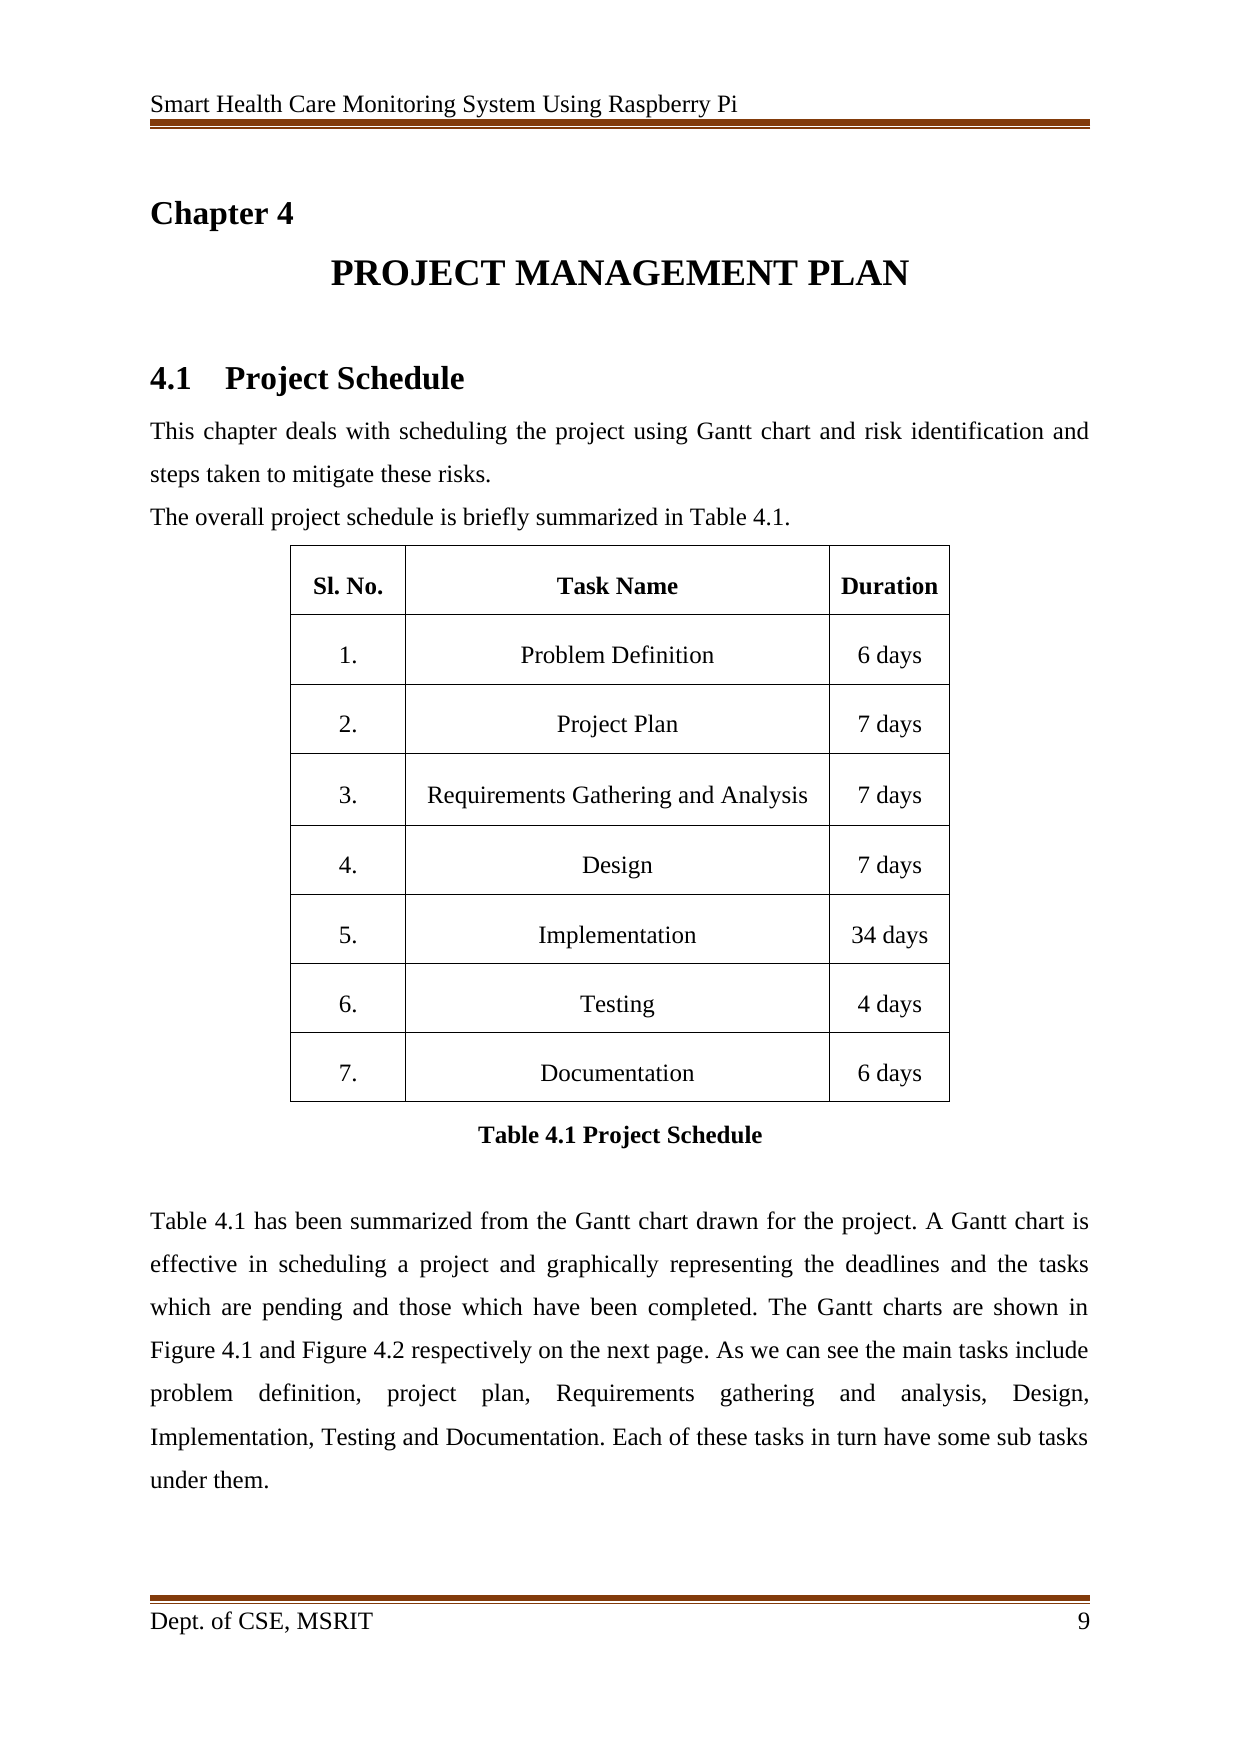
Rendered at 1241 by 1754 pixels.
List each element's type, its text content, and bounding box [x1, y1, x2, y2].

table_cell 7 days [830, 826, 949, 894]
table_cell 6. [291, 964, 405, 1032]
text 4.1 Project Schedule [150, 358, 1090, 397]
text The overall project schedule is briefly summarized in Table 4.1. [150, 502, 1090, 531]
table_cell 7 days [830, 754, 949, 824]
table_header Sl. No. [291, 546, 405, 614]
table_cell 5. [291, 895, 405, 963]
table_cell Testing [406, 964, 829, 1032]
table_cell Implementation [406, 895, 829, 963]
table_cell 7. [291, 1033, 405, 1101]
text PROJECT MANAGEMENT PLAN [150, 251, 1090, 294]
table_cell 2. [291, 685, 405, 752]
table_header Task Name [406, 546, 829, 614]
table_cell 6 days [830, 1033, 949, 1101]
table_cell Problem Definition [406, 615, 829, 683]
text This chapter deals with scheduling the project using Gantt chart and risk identification and steps taken to mitigate these risks. [150, 416, 1090, 488]
table_cell 6 days [830, 615, 949, 683]
table_cell 7 days [830, 685, 949, 752]
table_cell 3. [291, 754, 405, 824]
table_header Duration [830, 546, 949, 614]
text Table 4.1 has been summarized from the Gantt chart drawn for the project. A Gantt chart is effective in scheduling a project and graphically representing the deadlines and the tasks which are pending and those which have been completed. The Gantt charts are shown in Figure 4.1 and Figure 4.2 respectively on the next page. As we can see the main tasks include problem definition, project plan, Requirements gathering and analysis, Design, Implementation, Testing and Documentation. Each of these tasks in turn have some sub tasks under them. [150, 1206, 1090, 1493]
table_cell 4 days [830, 964, 949, 1032]
text Table 4.1 Project Schedule [150, 1120, 1090, 1148]
text Chapter 4 [150, 193, 1090, 231]
table_cell 1. [291, 615, 405, 683]
table_cell Design [406, 826, 829, 894]
table_cell 4. [291, 826, 405, 894]
table_cell 34 days [830, 895, 949, 963]
table_cell Requirements Gathering and Analysis [406, 754, 829, 824]
table_cell Project Plan [406, 685, 829, 752]
table_cell Documentation [406, 1033, 829, 1101]
